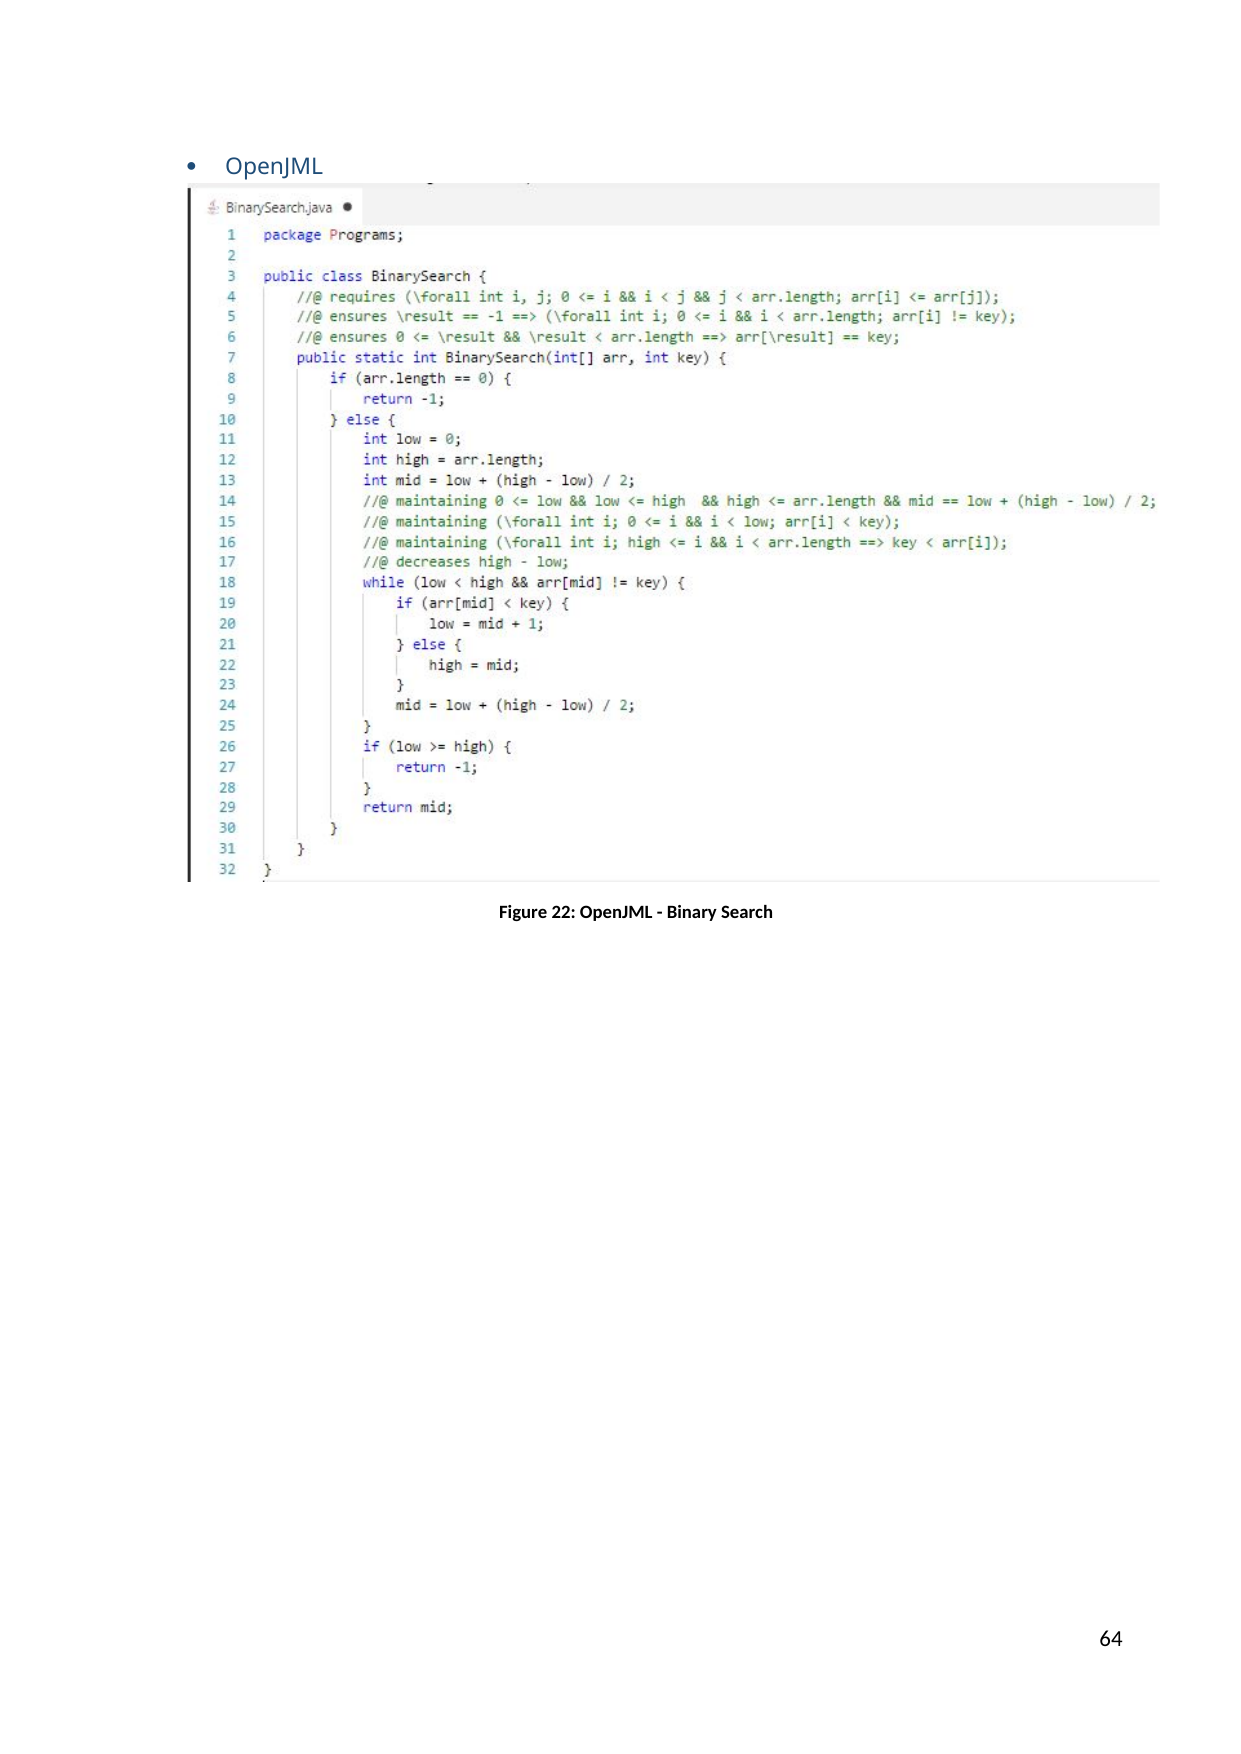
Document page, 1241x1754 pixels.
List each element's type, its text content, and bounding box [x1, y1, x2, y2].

picture [187, 183, 1160, 882]
text Figure 16: OpenJML - Binary Search [150, 900, 1122, 923]
subtitle OpenJML [187, 150, 1122, 181]
